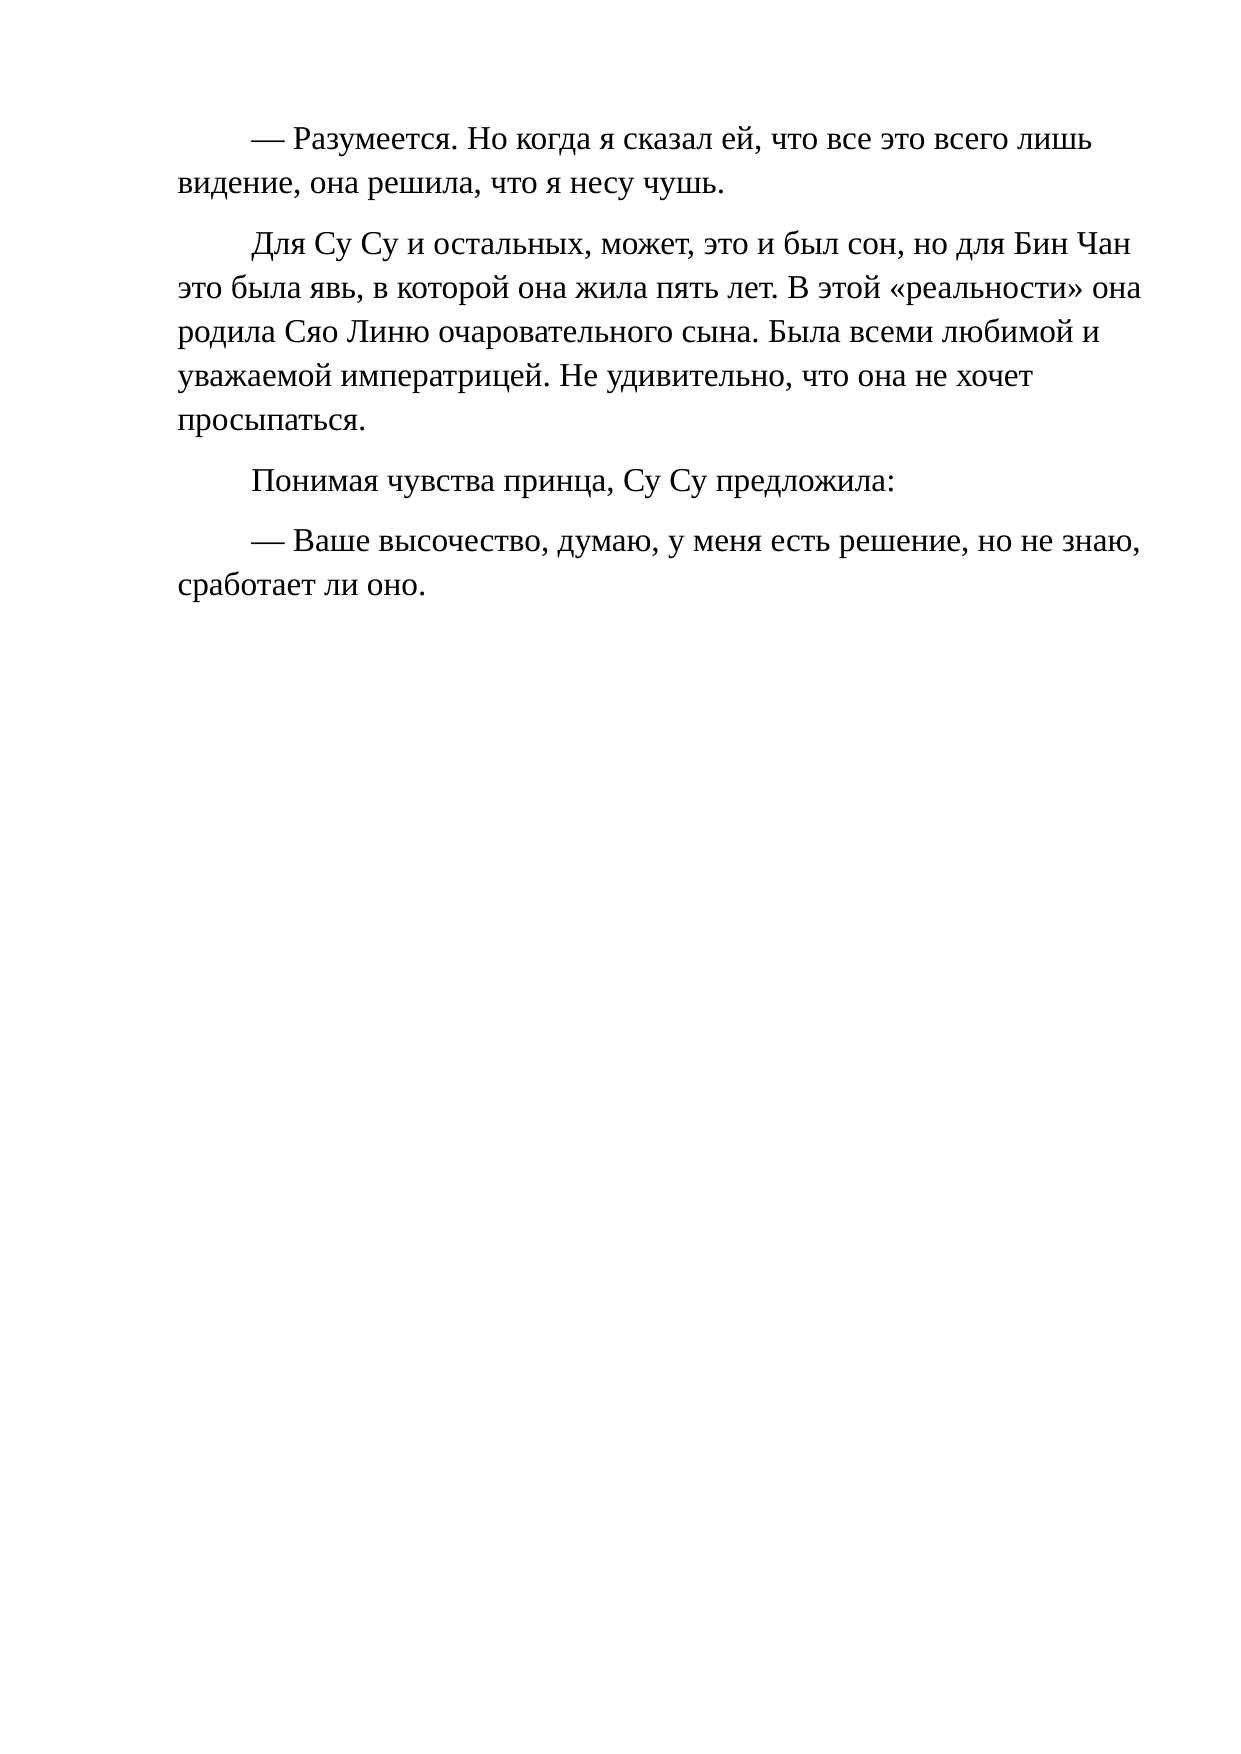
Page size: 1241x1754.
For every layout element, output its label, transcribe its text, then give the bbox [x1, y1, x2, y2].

text Для Су Су и остальных, может, это и был сон, но для Бин Чан это была явь, в которой она жила пять лет. В этой «реальности» она родила Сяо Линю очаровательного сына. Была всеми любимой и уважаемой императрицей. Не удивительно, что она не хочет просыпаться. [177, 223, 1152, 437]
text — Разумеется. Но когда я сказал ей, что все это всего лишь видение, она решила, что я несу чушь. [177, 118, 1152, 201]
text — Ваше высочество, думаю, у меня есть решение, но не знаю, сработает ли оно. [177, 521, 1152, 603]
text Понимая чувства принца, Су Су предложила: [177, 460, 1152, 498]
